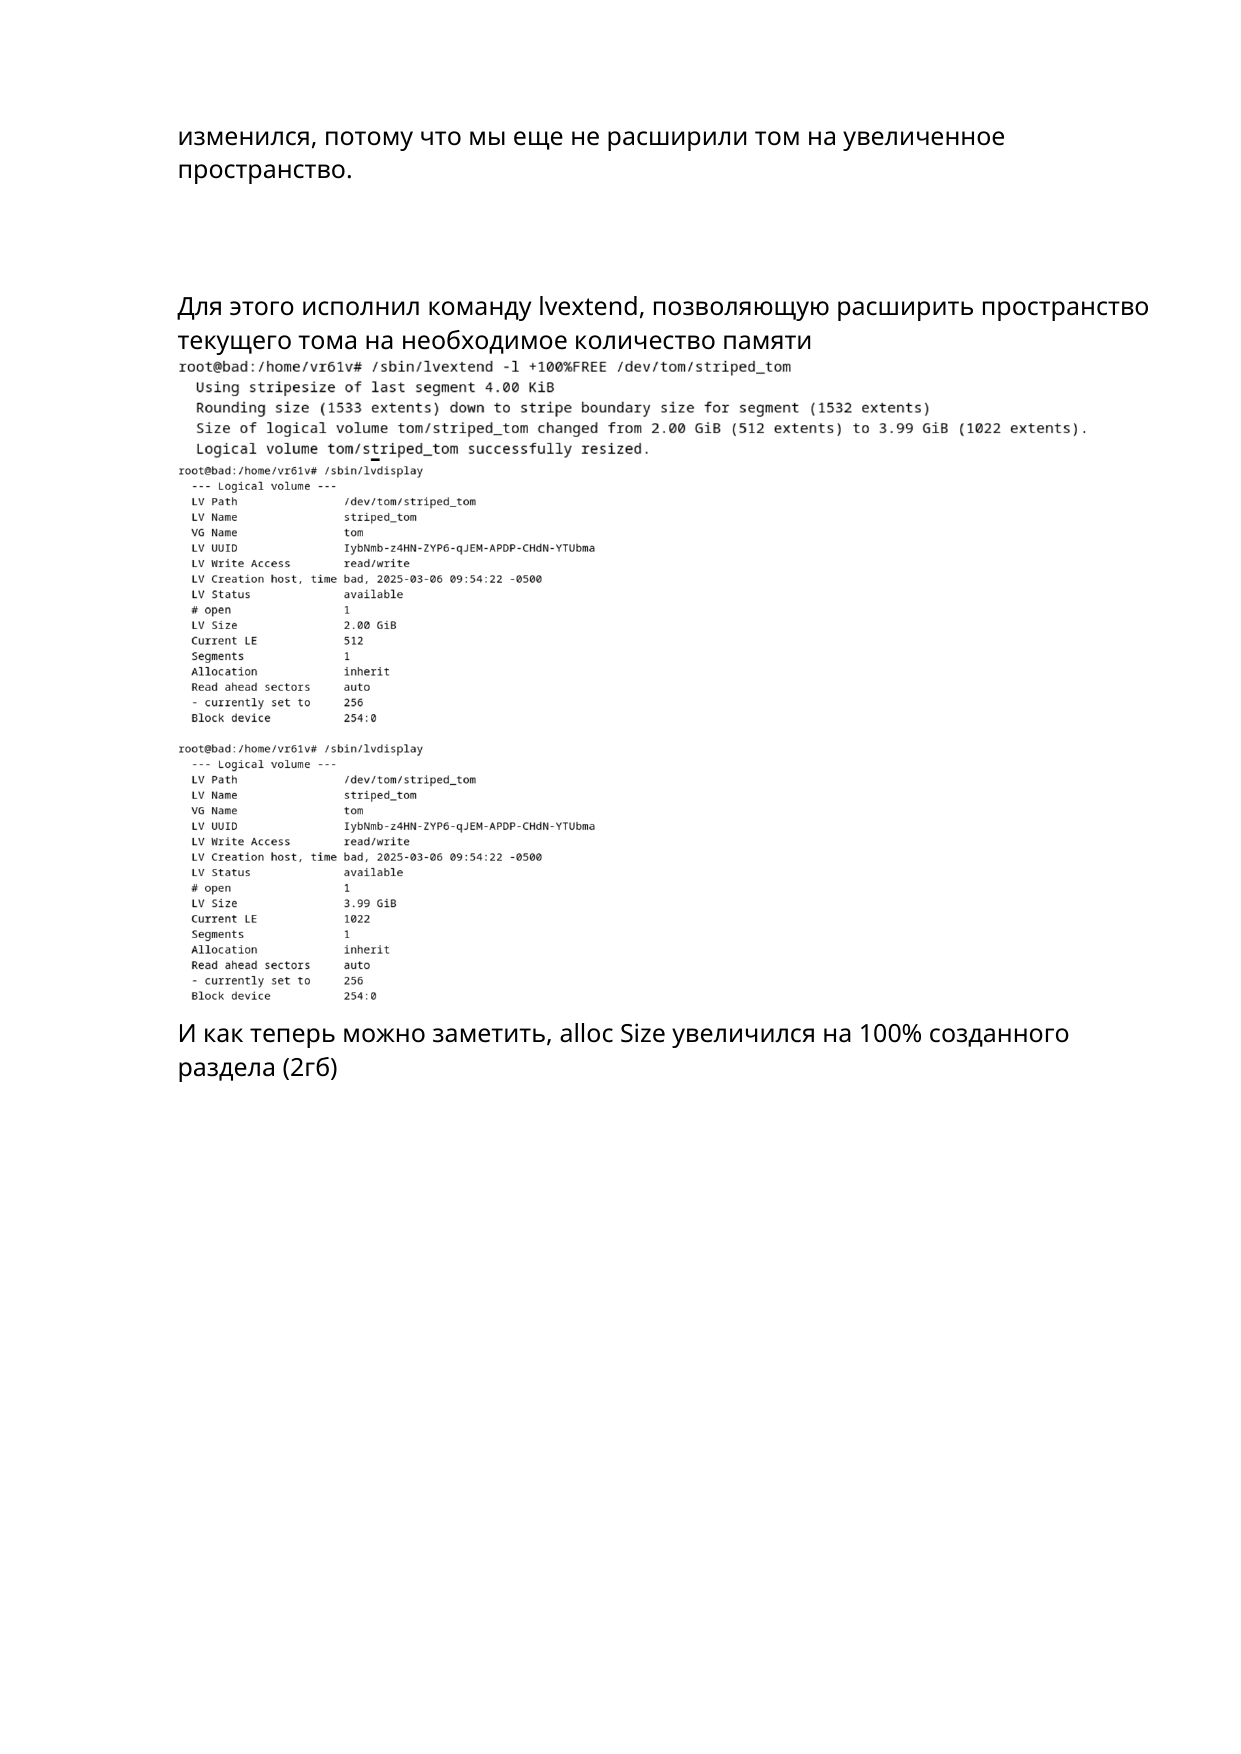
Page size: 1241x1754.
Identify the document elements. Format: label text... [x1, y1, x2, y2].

picture [177, 356, 1152, 1016]
text И как теперь можно заметить, alloc Size увеличился на 100% созданного раздела (2гб) [177, 1016, 1152, 1084]
text Для этого исполнил команду lvextend, позволяющую расширить пространство текущего тома на необходимое количество памяти [177, 288, 1152, 356]
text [177, 118, 1152, 186]
